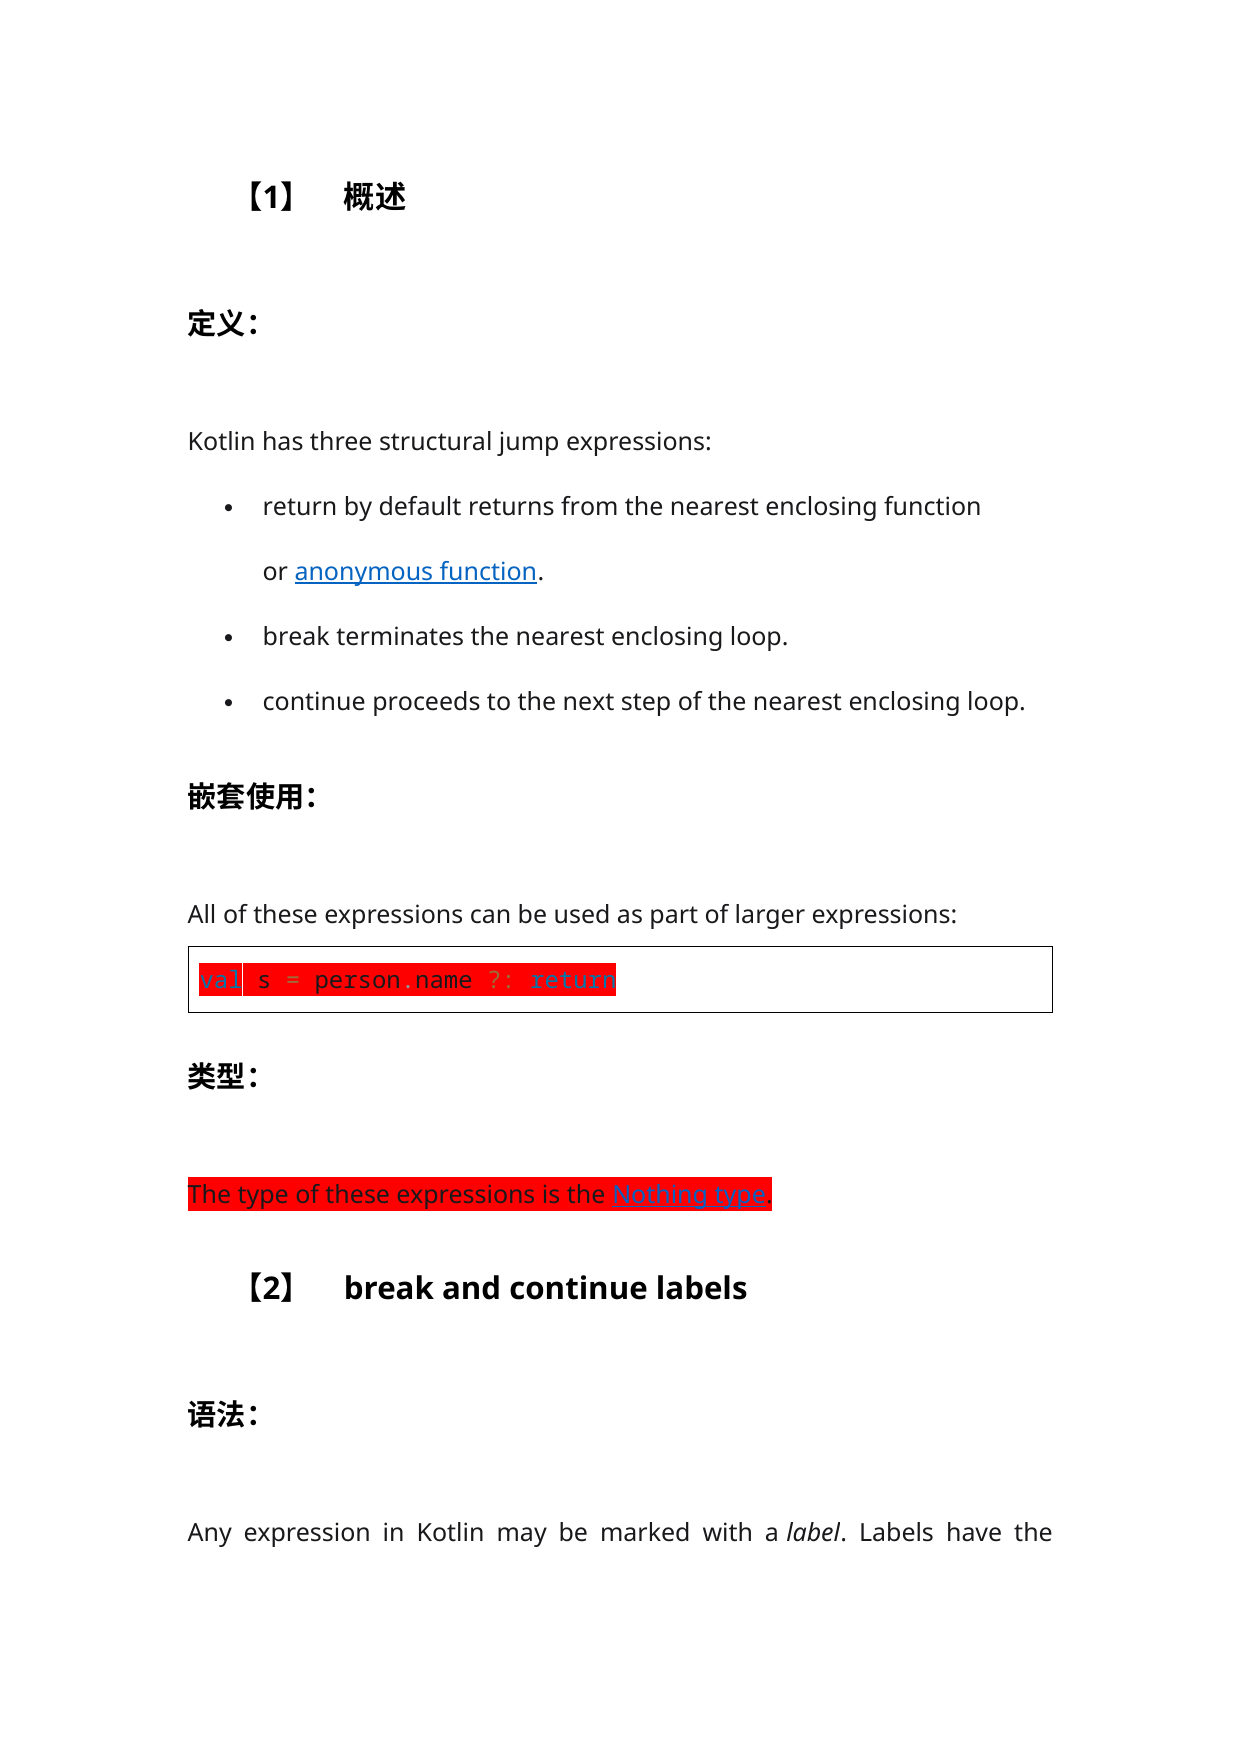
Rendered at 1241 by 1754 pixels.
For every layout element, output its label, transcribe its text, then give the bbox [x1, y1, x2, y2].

subtitle 概述 [231, 162, 1053, 227]
table_header val s = person.name ?: return [189, 947, 1052, 1012]
subtitle 语法： [187, 1381, 1053, 1446]
list return by default returns from the nearest enclosing function or anonymous function. [225, 473, 1053, 603]
list continue proceeds to the next step of the nearest enclosing loop. [225, 668, 1053, 733]
text Kotlin has three structural jump expressions: [187, 408, 1053, 473]
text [187, 1499, 1053, 1564]
list break terminates the nearest enclosing loop. [225, 603, 1053, 668]
text The type of these expressions is the Nothing type. [187, 1161, 1053, 1226]
subtitle break and continue labels [231, 1253, 1053, 1318]
subtitle 定义： [187, 289, 1053, 354]
subtitle 嵌套使用： [187, 762, 1053, 827]
subtitle 类型： [187, 1042, 1053, 1107]
text All of these expressions can be used as part of larger expressions: [187, 881, 1053, 946]
